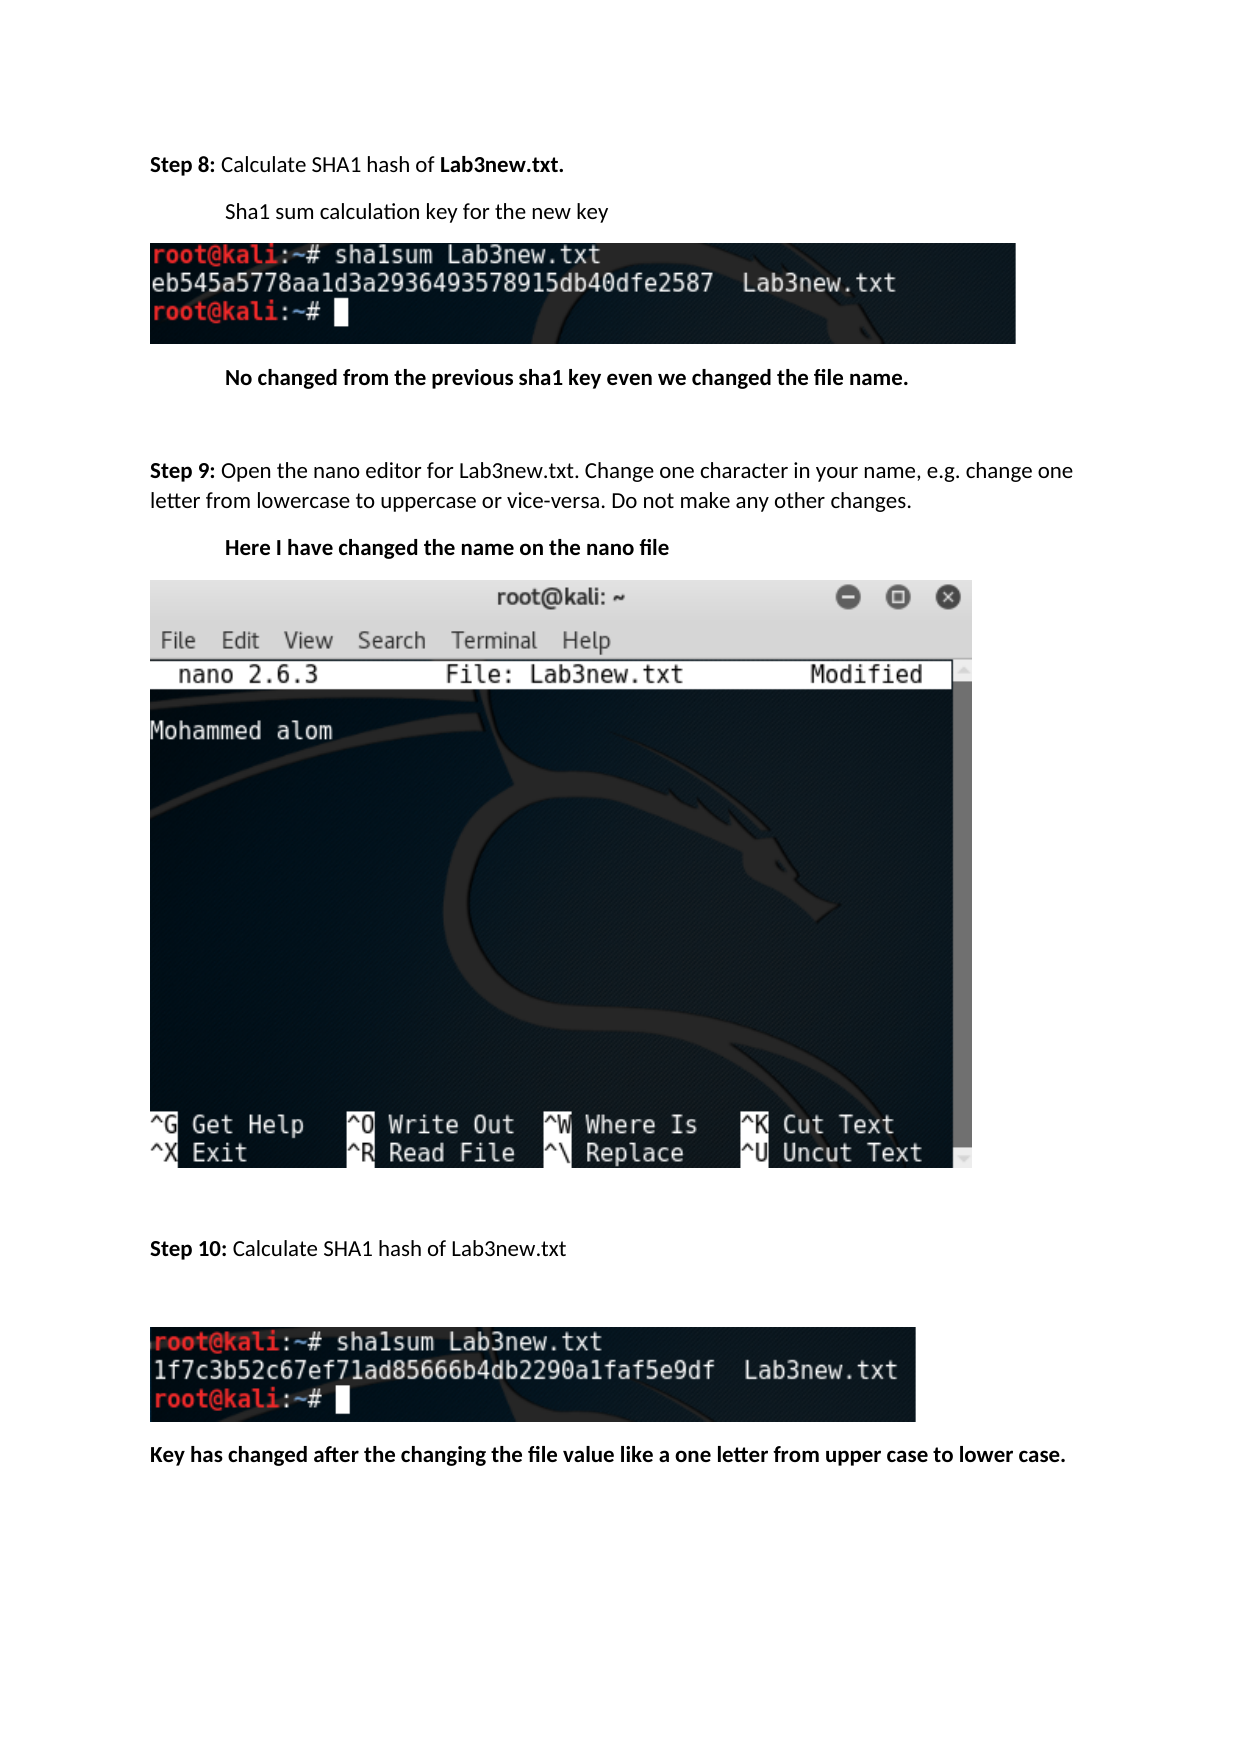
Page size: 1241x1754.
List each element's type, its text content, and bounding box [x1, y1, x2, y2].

text Step 10: Calculate SHA1 hash of Lab3new.txt [150, 1234, 1090, 1262]
text Here I have changed the name on the nano file [150, 533, 1090, 561]
text Step 9: Open the nano editor for Lab3new.txt. Change one character in your name, e.g. change one letter from lowercase to uppercase or vice-versa. Do not make any other changes. [150, 456, 1090, 514]
text Key has changed after the changing the file value like a one letter from upper case to lower case. [150, 1440, 1090, 1468]
picture [150, 243, 1016, 344]
text No changed from the previous sha1 key even we changed the file name. [150, 363, 1090, 391]
picture [150, 580, 972, 1168]
picture [150, 1327, 916, 1422]
text Step 8: Calculate SHA1 hash of Lab3new.txt. [150, 150, 1090, 178]
text Sha1 sum calculation key for the new key [150, 197, 1090, 225]
